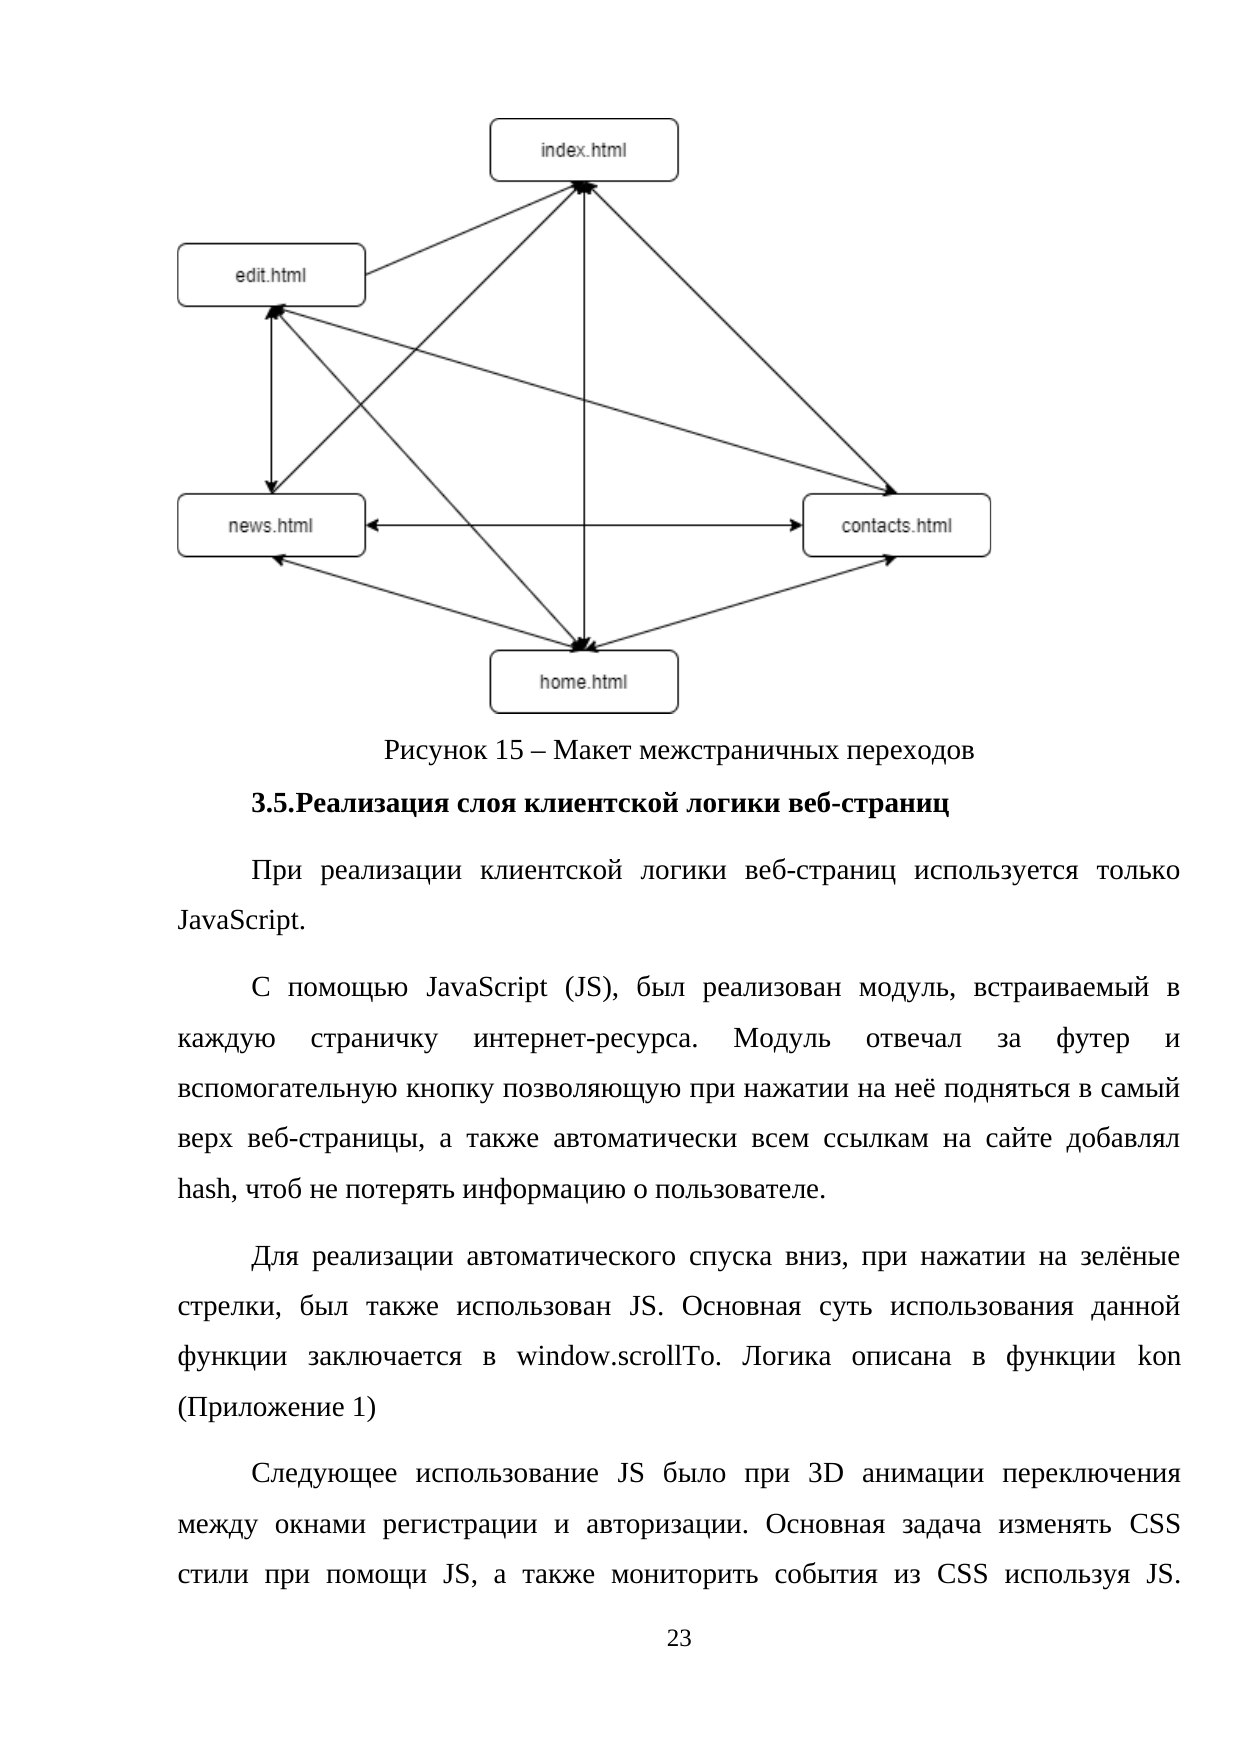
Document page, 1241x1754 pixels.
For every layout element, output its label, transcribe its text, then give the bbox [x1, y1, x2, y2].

text Для реализации автоматического спуска вниз, при нажатии на зелёные стрелки, был также использован JS. Основная суть использования данной функции заключается в window.scrollTo. Логика описана в функции kon (Приложение 1) [177, 1238, 1181, 1422]
text Реализация слоя клиентской логики веб-страниц [251, 785, 1181, 819]
text Рисунок 15 – Макет межстраничных переходов [177, 732, 1181, 766]
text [177, 1456, 1181, 1590]
picture [177, 118, 992, 714]
text При реализации клиентской логики веб-страниц используется только JavaScript. [177, 852, 1181, 936]
text С помощью JavaScript (JS), был реализован модуль, встраиваемый в каждую страничку интернет-ресурса. Модуль отвечал за футер и вспомогательную кнопку позволяющую при нажатии на неё подняться в самый верх веб-страницы, а также автоматически всем ссылкам на сайте добавлял hash, чтоб не потерять информацию о пользователе. [177, 969, 1181, 1204]
